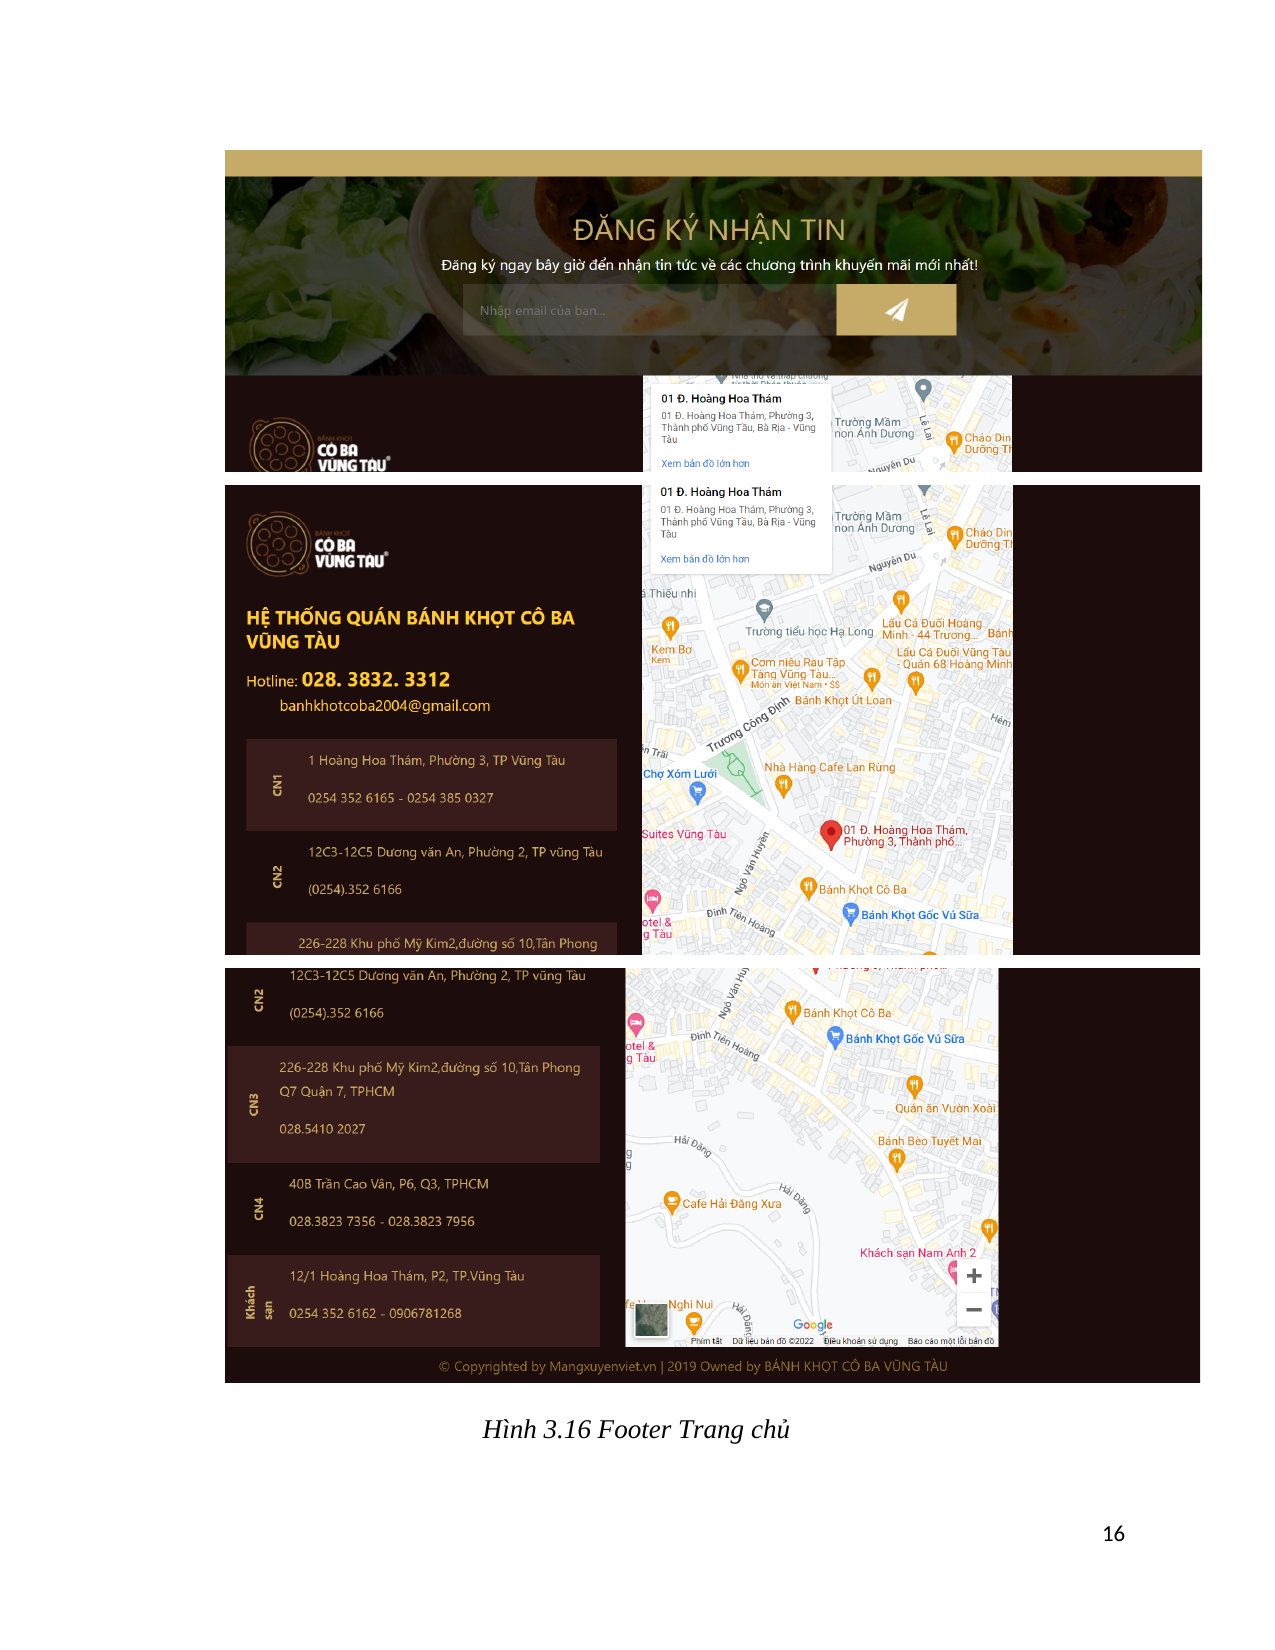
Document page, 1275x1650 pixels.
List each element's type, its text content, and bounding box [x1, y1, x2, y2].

picture [225, 485, 1200, 955]
picture [225, 968, 1200, 1383]
picture [225, 150, 1203, 472]
